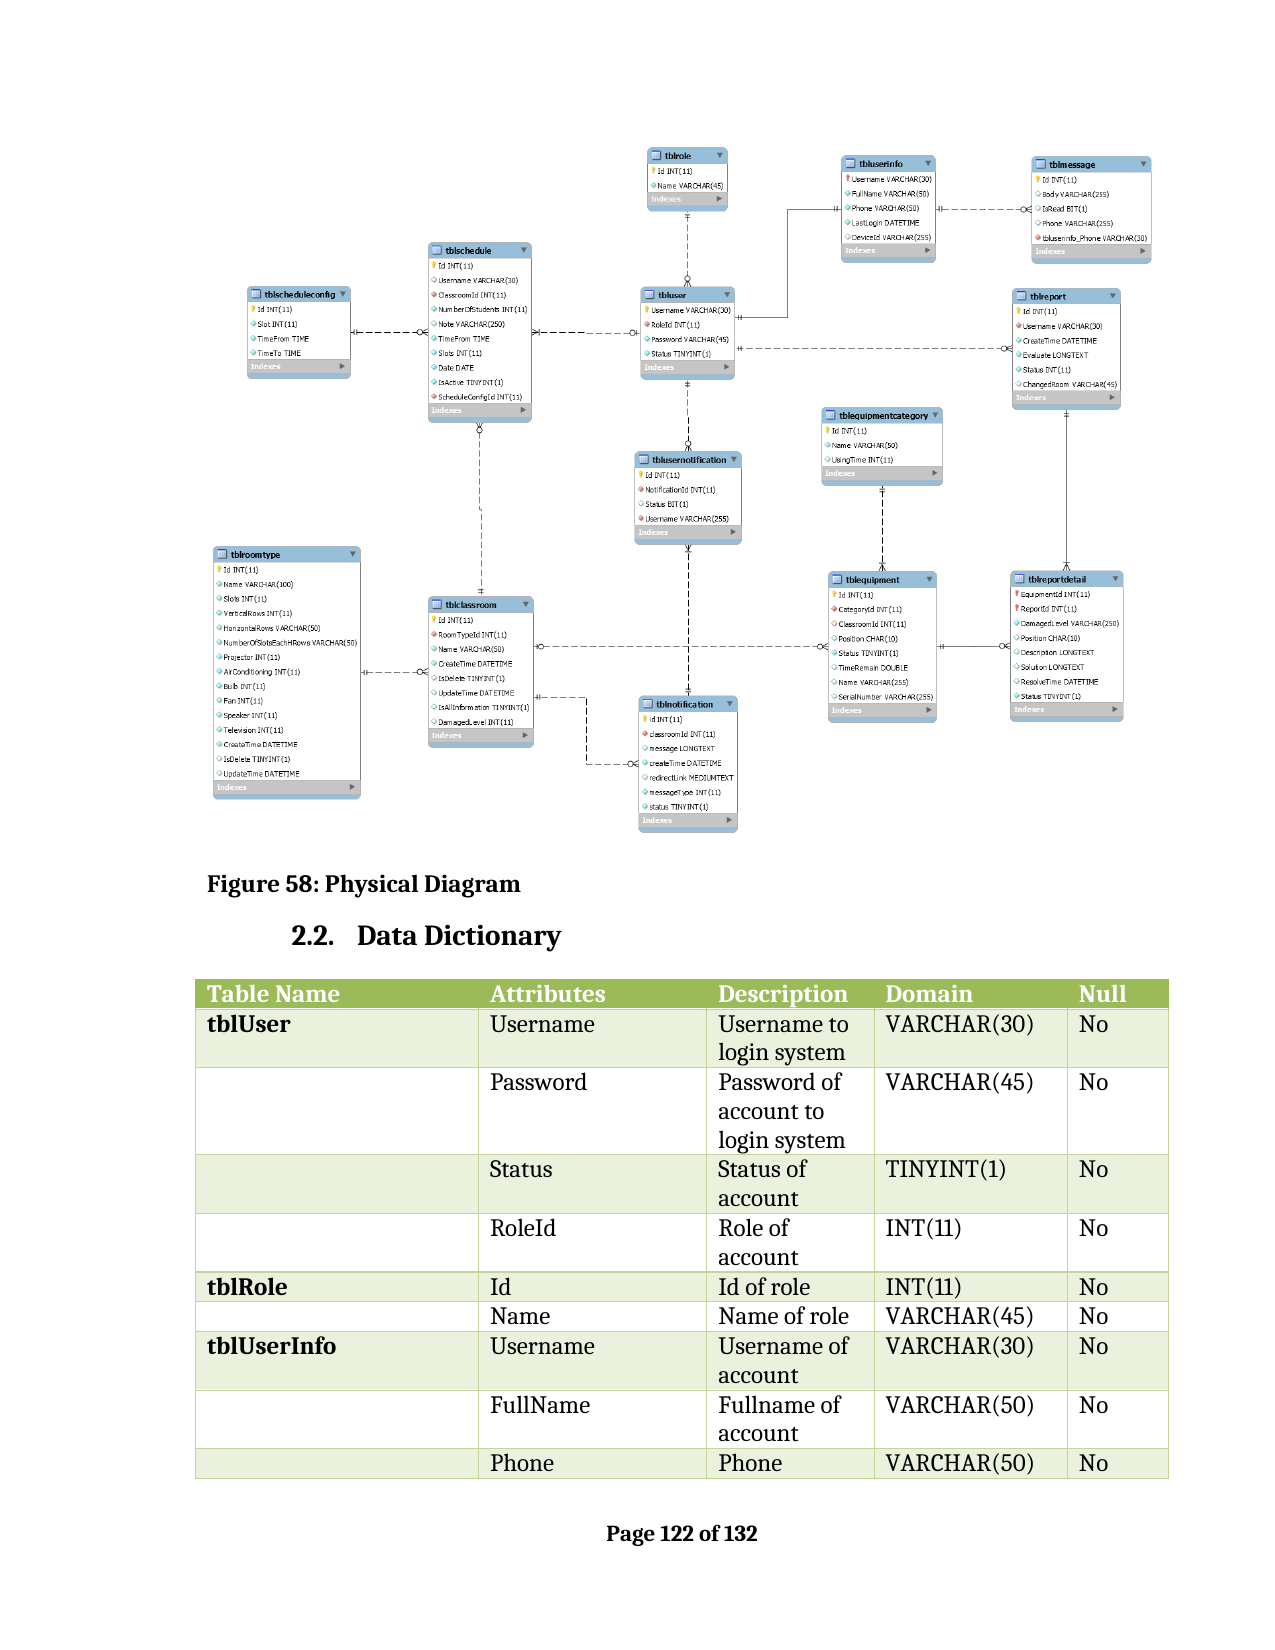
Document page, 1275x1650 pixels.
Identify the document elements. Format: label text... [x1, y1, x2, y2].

table_cell Name [479, 1302, 706, 1331]
table_cell Status [479, 1155, 706, 1213]
table_cell [196, 1302, 478, 1331]
table_cell VARCHAR(50) [875, 1449, 1067, 1478]
table_cell VARCHAR(45) [875, 1068, 1067, 1154]
table_cell Id [479, 1273, 706, 1301]
table_cell INT(11) [875, 1273, 1067, 1301]
table_cell [196, 1391, 478, 1448]
table_header Null [1068, 980, 1168, 1008]
table_cell TINYINT(1) [875, 1155, 1067, 1213]
list Data Dictionary [291, 919, 1157, 953]
table_cell tblUser [196, 1010, 478, 1067]
table_header Description [707, 980, 874, 1008]
table_cell No [1068, 1332, 1168, 1389]
table_cell VARCHAR(45) [875, 1302, 1067, 1331]
picture [206, 147, 1157, 845]
table_cell Username [479, 1010, 706, 1067]
table_cell tblUserInfo [196, 1332, 478, 1389]
table_cell tblRole [196, 1273, 478, 1301]
table_cell INT(11) [875, 1214, 1067, 1271]
table_cell Username [479, 1332, 706, 1389]
table_cell Name of role [707, 1302, 874, 1331]
table_cell Password [479, 1068, 706, 1154]
table_cell [196, 1449, 478, 1478]
table_cell VARCHAR(30) [875, 1332, 1067, 1389]
table_cell No [1068, 1214, 1168, 1271]
table_cell [196, 1155, 478, 1213]
table_cell [196, 1068, 478, 1154]
table_cell VARCHAR(30) [875, 1010, 1067, 1067]
table_header Table Name [196, 980, 478, 1008]
table_cell RoleId [479, 1214, 706, 1271]
table_cell [196, 1214, 478, 1271]
table_cell No [1068, 1273, 1168, 1301]
table_cell No [1068, 1302, 1168, 1331]
table_cell No [1068, 1068, 1168, 1154]
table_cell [707, 1449, 874, 1478]
table_header Attributes [479, 980, 706, 1008]
table_header Domain [875, 980, 1067, 1008]
table_cell Id of role [707, 1273, 874, 1301]
table_cell Username of account [707, 1332, 874, 1389]
table_cell Role of account [707, 1214, 874, 1271]
table_cell Username to login system [707, 1010, 874, 1067]
table_cell No [1068, 1010, 1168, 1067]
table_cell No [1068, 1449, 1168, 1478]
table_cell Phone [479, 1449, 706, 1478]
table_cell No [1068, 1391, 1168, 1448]
table_cell No [1068, 1155, 1168, 1213]
table_cell Password of account to login system [707, 1068, 874, 1154]
table_cell VARCHAR(50) [875, 1391, 1067, 1448]
table_cell FullName [479, 1391, 706, 1448]
table_cell Status of account [707, 1155, 874, 1213]
table_cell Fullname of account [707, 1391, 874, 1448]
